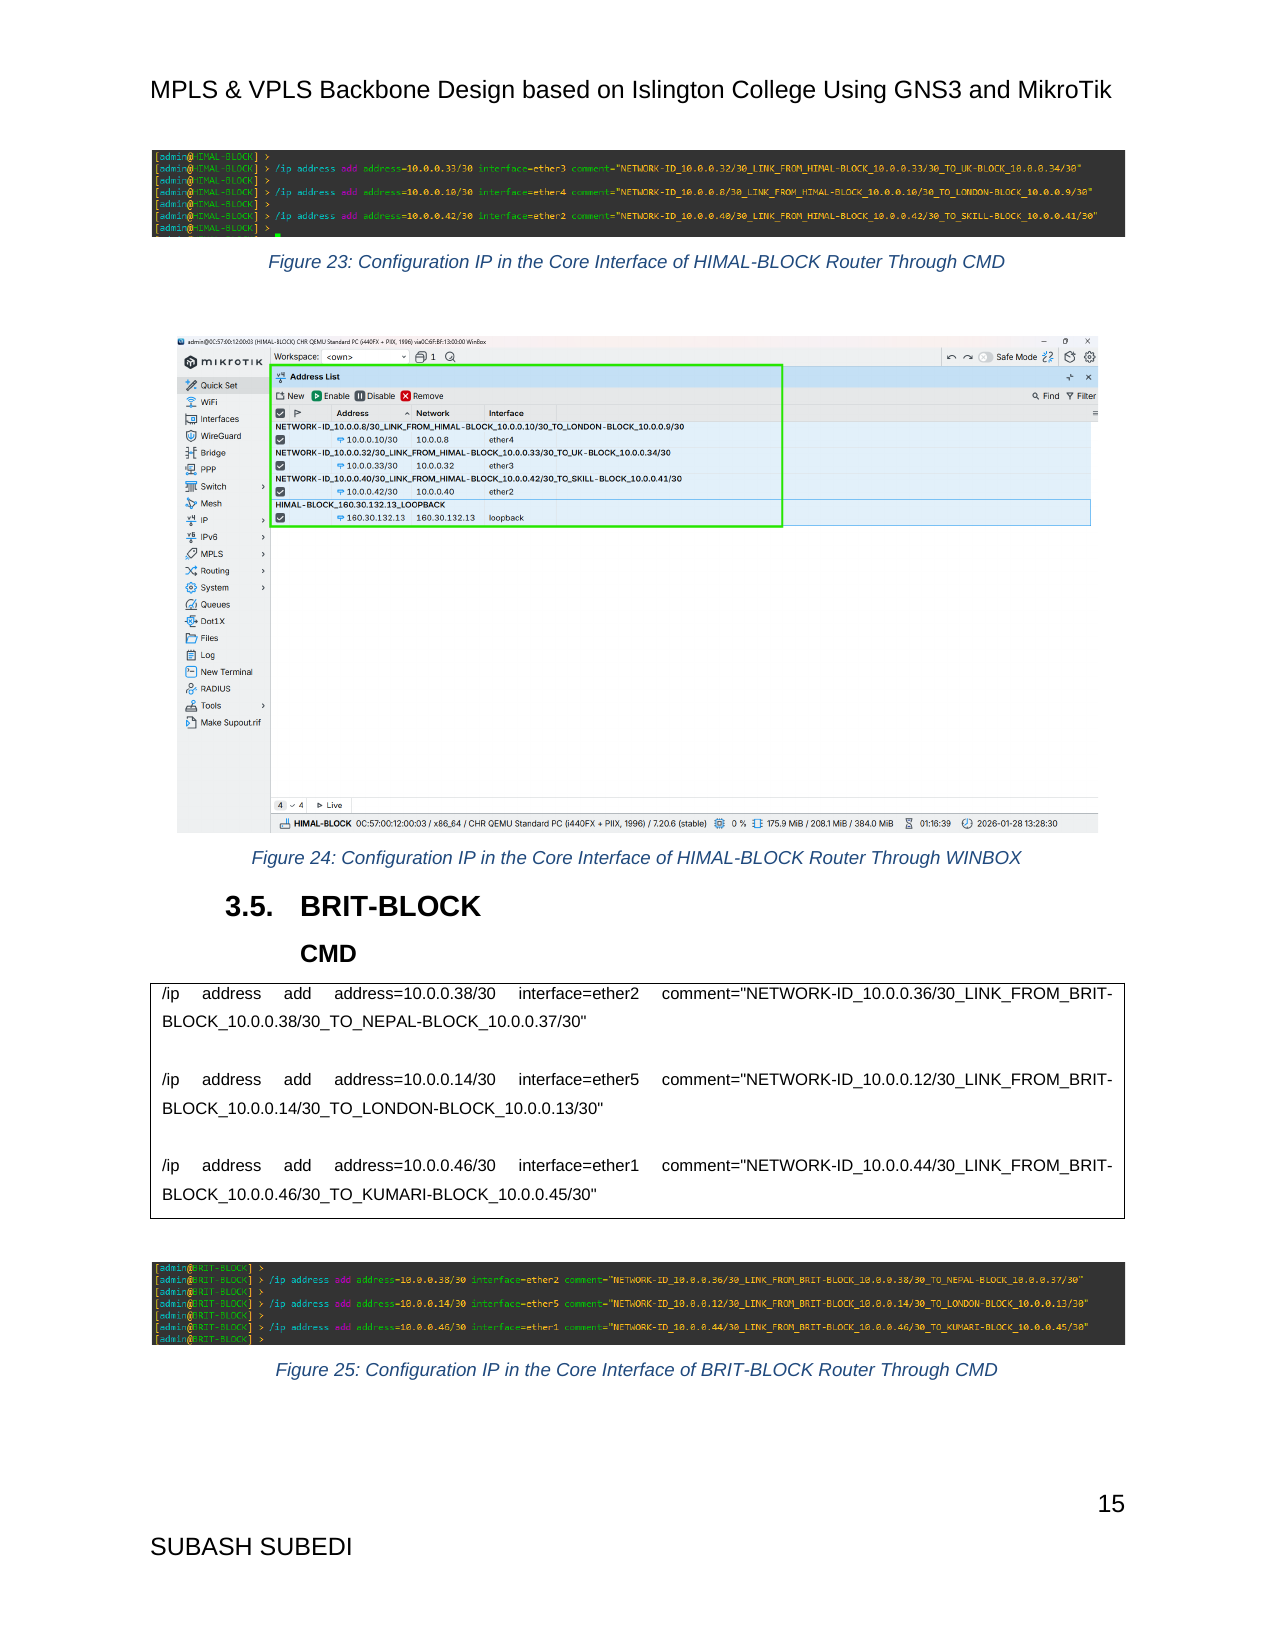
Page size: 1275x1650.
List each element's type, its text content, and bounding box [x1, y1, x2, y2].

picture [150, 150, 1125, 237]
table_header /ip address add address=10.0.0.38/30 interface=ether2 comment="NETWORK-ID_10.0.0.36/30_LINK_FROM_BRIT-BLOCK_10.0.0.38/30_TO_NEPAL-BLOCK_10.0.0.37/30" /ip address add address=10.0.0.14/30 interface=ether5 comment="NETWORK-ID_10.0.0.12/30_LINK_FROM_BRIT-BLOCK_10.0.0.14/30_TO_LONDON-BLOCK_10.0.0.13/30" /ip address add address=10.0.0.46/30 interface=ether1 comment="NETWORK-ID_10.0.0.44/30_LINK_FROM_BRIT-BLOCK_10.0.0.46/30_TO_KUMARI-BLOCK_10.0.0.45/30" [151, 984, 1124, 1218]
text Figure 23: Configuration IP in the Core Interface of HIMAL-BLOCK Router Through CMD [150, 251, 1125, 273]
text Figure 25: Configuration IP in the Core Interface of BRIT-BLOCK Router Through CMD [150, 1358, 1125, 1380]
picture [150, 1262, 1125, 1345]
subtitle BRIT-BLOCK [225, 889, 1125, 922]
picture [177, 336, 1099, 833]
text CMD [300, 939, 1125, 968]
text Figure 24: Configuration IP in the Core Interface of HIMAL-BLOCK Router Through WINBOX [150, 847, 1125, 868]
